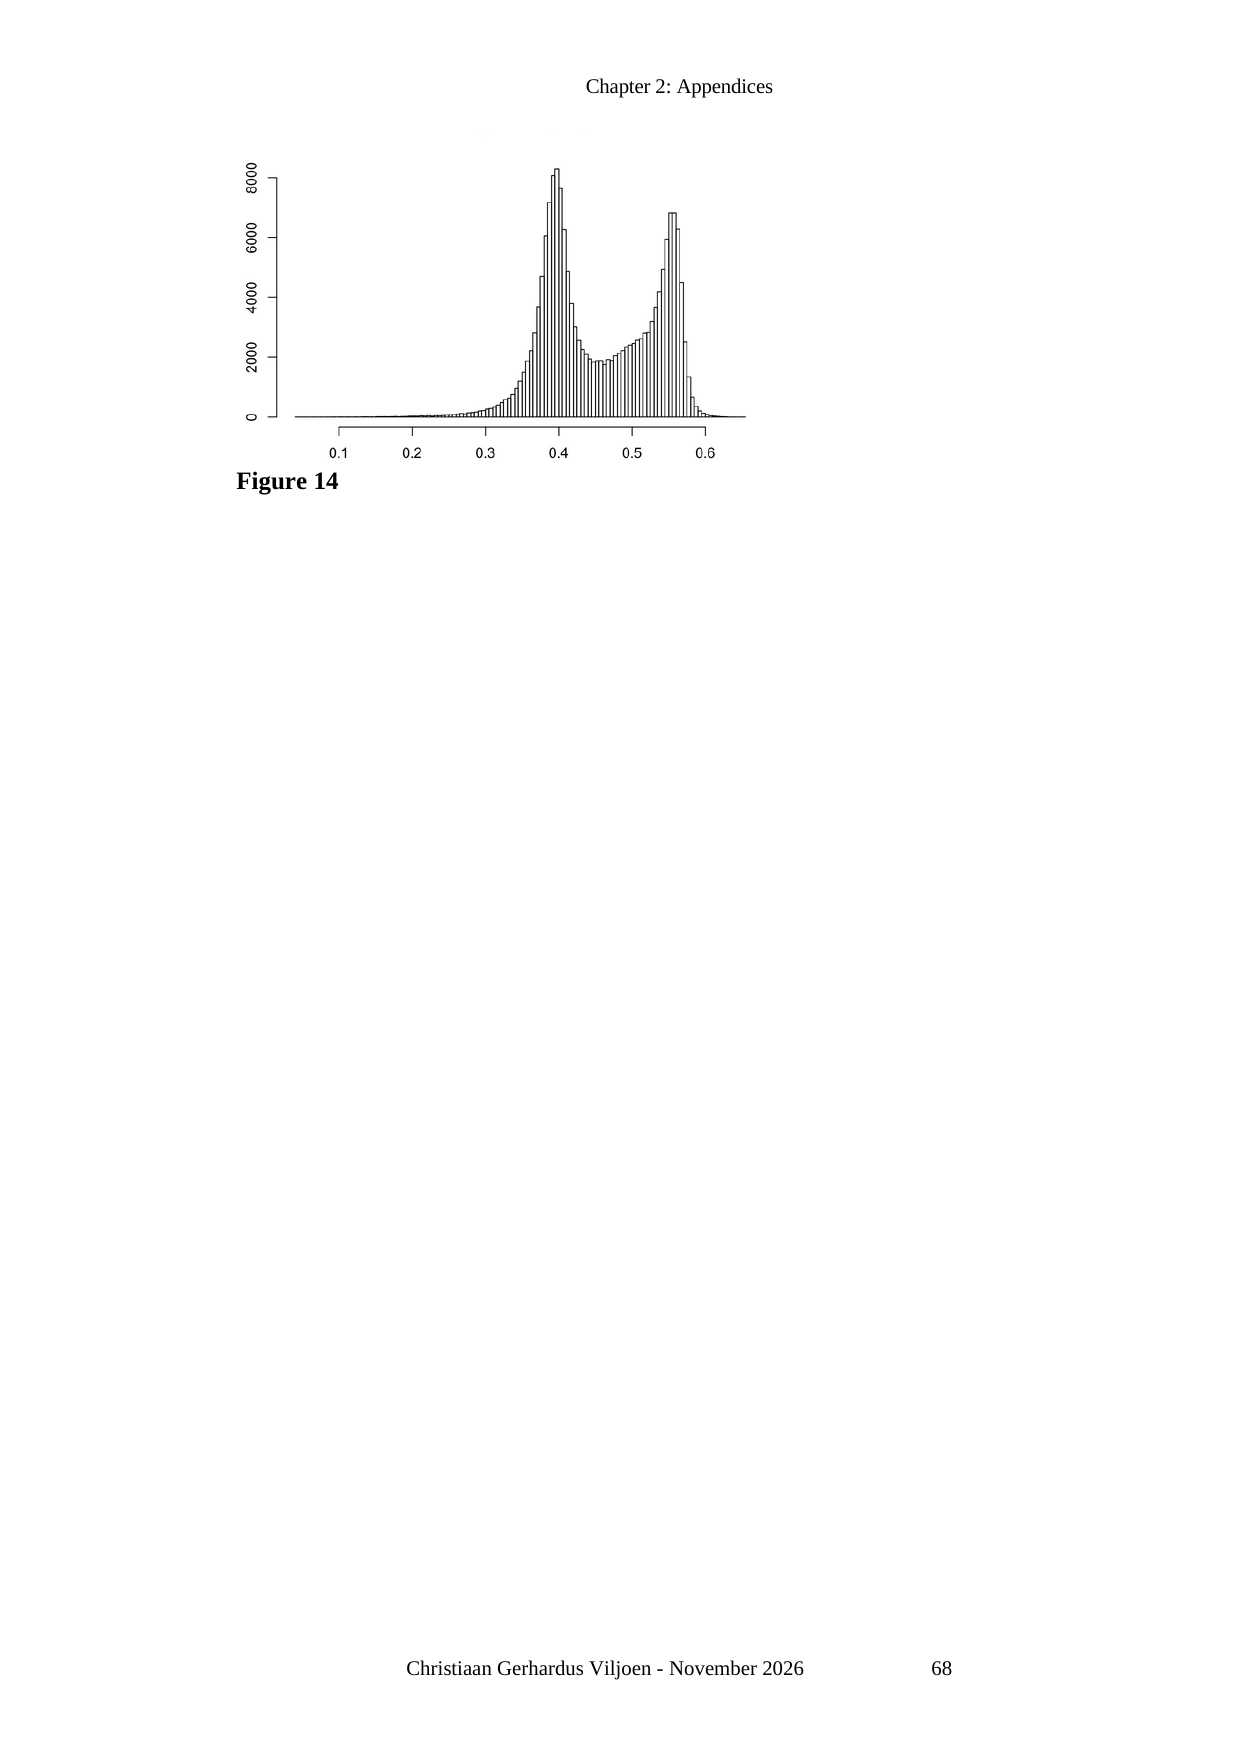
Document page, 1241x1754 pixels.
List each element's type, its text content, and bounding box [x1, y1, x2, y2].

picture [236, 135, 753, 467]
